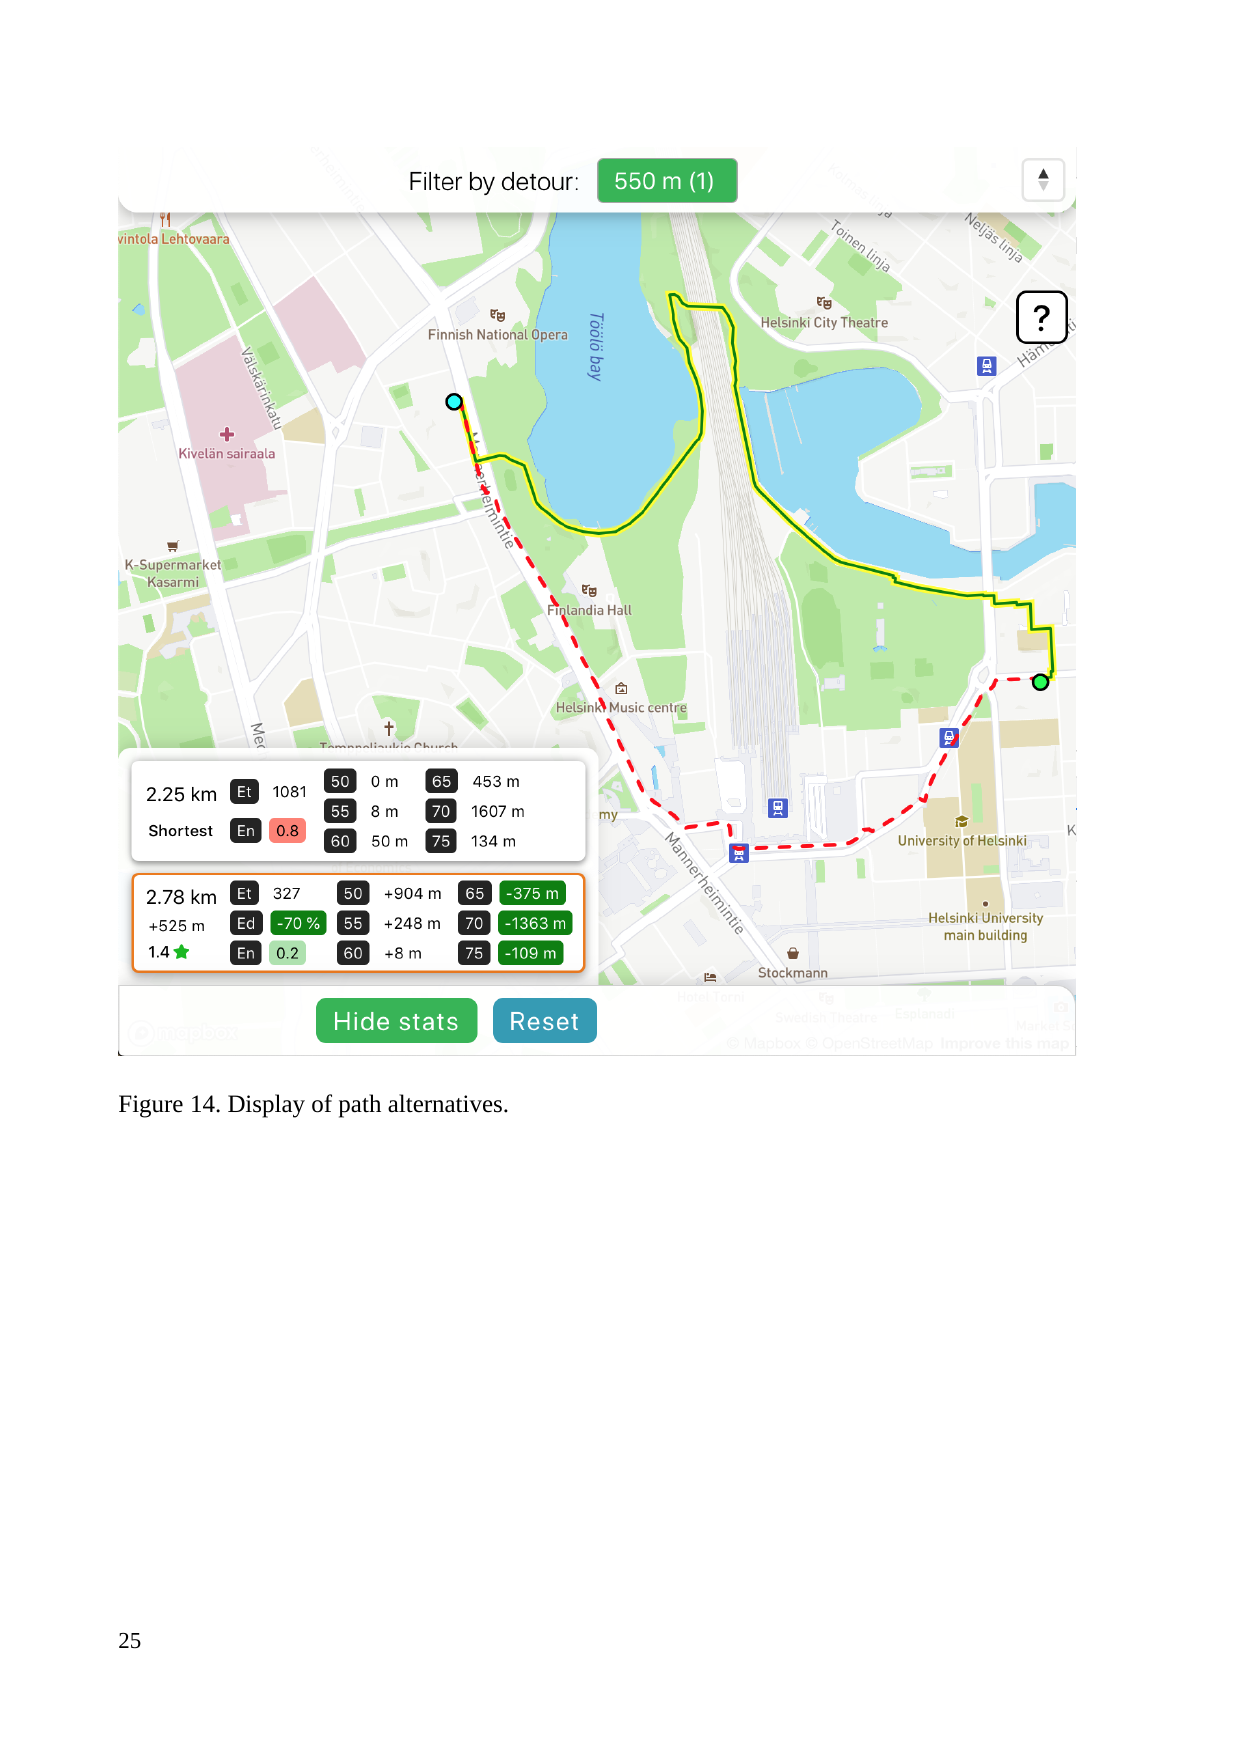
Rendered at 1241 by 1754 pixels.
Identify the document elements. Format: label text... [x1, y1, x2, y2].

text Figure 14. Display of path alternatives. [118, 1089, 1122, 1117]
picture [118, 147, 1077, 1056]
